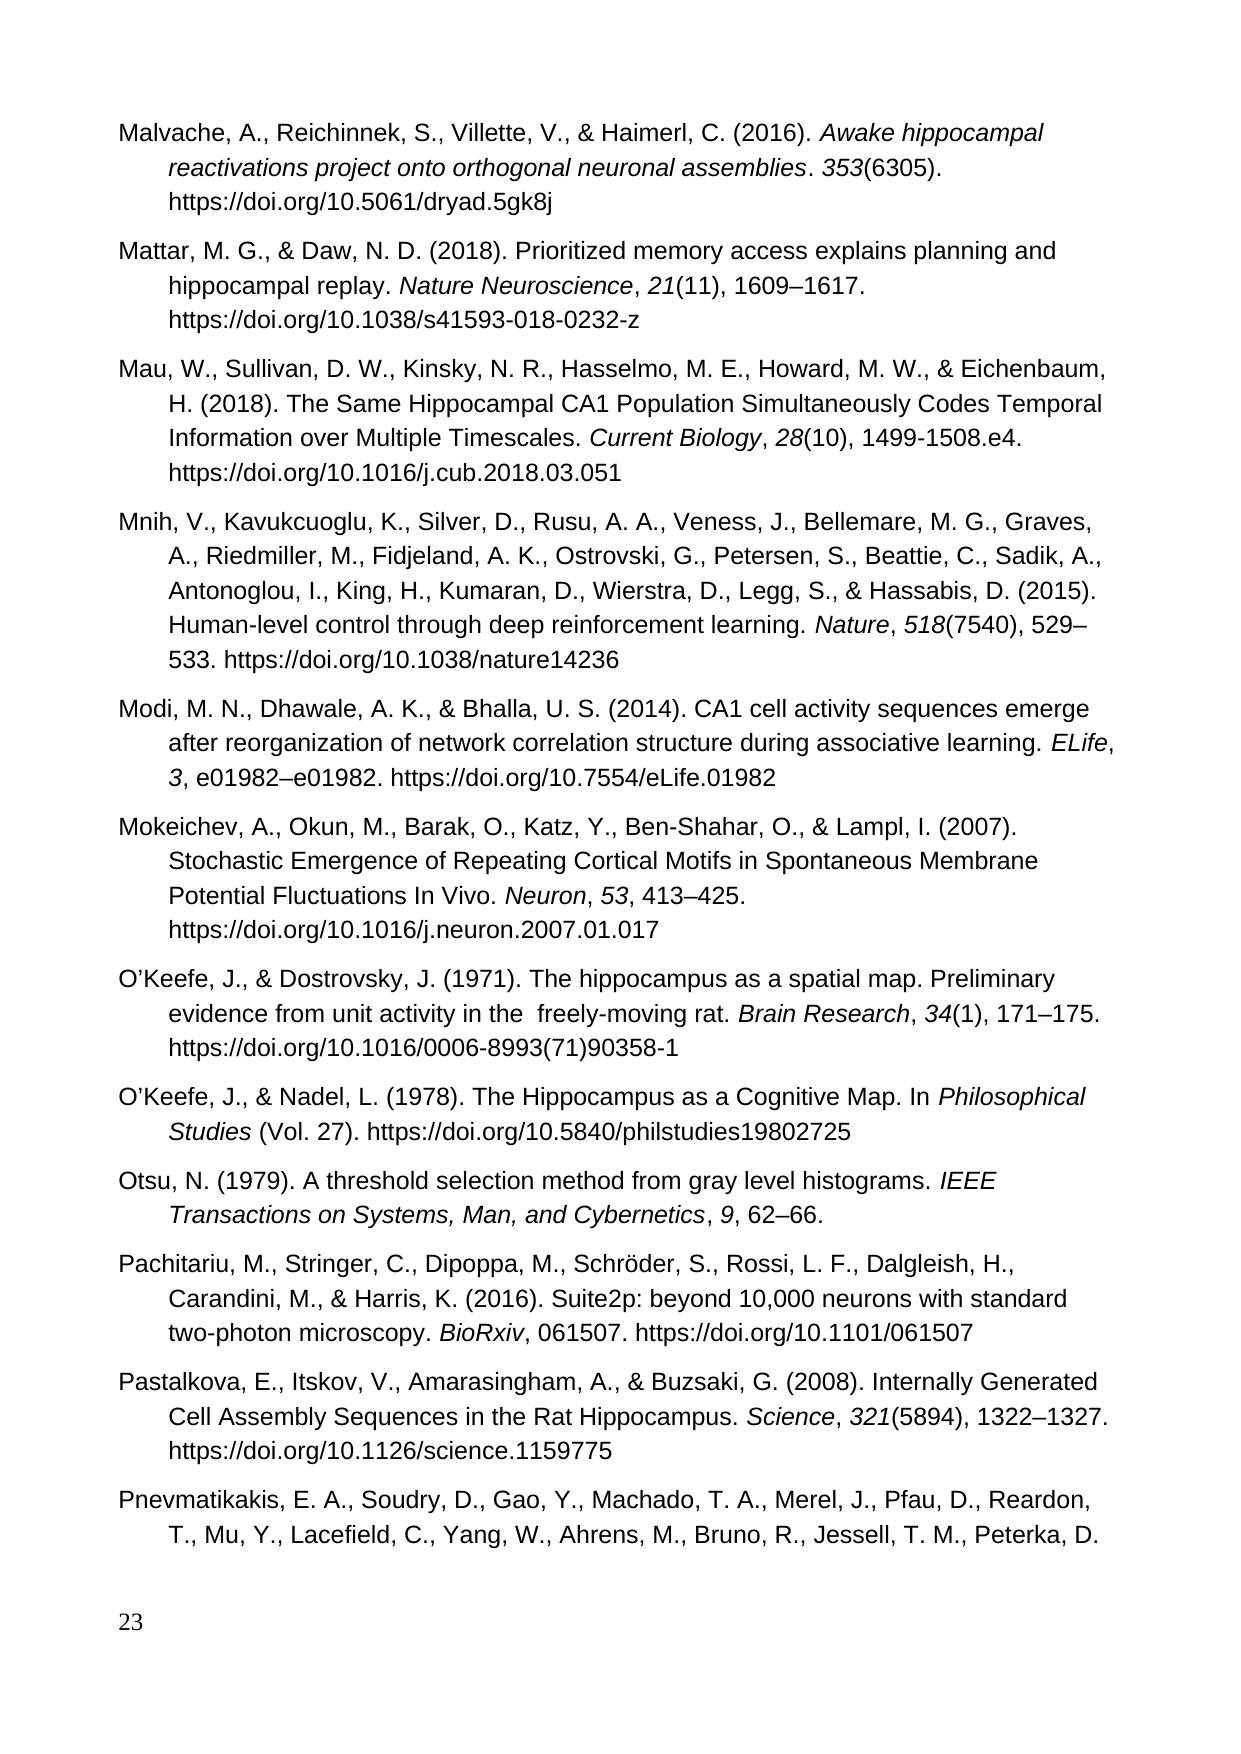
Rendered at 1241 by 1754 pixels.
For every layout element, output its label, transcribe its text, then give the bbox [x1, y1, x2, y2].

text Mattar, M. G., & Daw, N. D. (2018). Prioritized memory access explains planning and hippocampal replay. Nature Neuroscience, 21(11), 1609–1617. https://doi.org/10.1038/s41593-018-0232-z [118, 236, 1122, 334]
text Mokeichev, A., Okun, M., Barak, O., Katz, Y., Ben-Shahar, O., & Lampl, I. (2007). Stochastic Emergence of Repeating Cortical Motifs in Spontaneous Membrane Potential Fluctuations In Vivo. Neuron, 53, 413–425. https://doi.org/10.1016/j.neuron.2007.01.017 [118, 812, 1122, 944]
text Mnih, V., Kavukcuoglu, K., Silver, D., Rusu, A. A., Veness, J., Bellemare, M. G., Graves, A., Riedmiller, M., Fidjeland, A. K., Ostrovski, G., Petersen, S., Beattie, C., Sadik, A., Antonoglou, I., King, H., Kumaran, D., Wierstra, D., Legg, S., & Hassabis, D. (2015). Human-level control through deep reinforcement learning. Nature, 518(7540), 529–533. https://doi.org/10.1038/nature14236 [118, 507, 1122, 673]
text O’Keefe, J., & Dostrovsky, J. (1971). The hippocampus as a spatial map. Preliminary evidence from unit activity in the freely-moving rat. Brain Research, 34(1), 171–175. https://doi.org/10.1016/0006-8993(71)90358-1 [118, 964, 1122, 1062]
text Modi, M. N., Dhawale, A. K., & Bhalla, U. S. (2014). CA1 cell activity sequences emerge after reorganization of network correlation structure during associative learning. ELife, 3, e01982–e01982. https://doi.org/10.7554/eLife.01982 [118, 694, 1122, 791]
text Pachitariu, M., Stringer, C., Dipoppa, M., Schröder, S., Rossi, L. F., Dalgleish, H., Carandini, M., & Harris, K. (2016). Suite2p: beyond 10,000 neurons with standard two-photon microscopy. BioRxiv, 061507. https://doi.org/10.1101/061507 [118, 1249, 1122, 1347]
text Pastalkova, E., Itskov, V., Amarasingham, A., & Buzsaki, G. (2008). Internally Generated Cell Assembly Sequences in the Rat Hippocampus. Science, 321(5894), 1322–1327. https://doi.org/10.1126/science.1159775 [118, 1367, 1122, 1465]
text O’Keefe, J., & Nadel, L. (1978). The Hippocampus as a Cognitive Map. In Philosophical Studies (Vol. 27). https://doi.org/10.5840/philstudies19802725 [118, 1082, 1122, 1145]
text Mau, W., Sullivan, D. W., Kinsky, N. R., Hasselmo, M. E., Howard, M. W., & Eichenbaum, H. (2018). The Same Hippocampal CA1 Population Simultaneously Codes Temporal Information over Multiple Timescales. Current Biology, 28(10), 1499-1508.e4. https://doi.org/10.1016/j.cub.2018.03.051 [118, 354, 1122, 486]
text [118, 1485, 1122, 1548]
text Malvache, A., Reichinnek, S., Villette, V., & Haimerl, C. (2016). Awake hippocampal reactivations project onto orthogonal neuronal assemblies. 353(6305). https://doi.org/10.5061/dryad.5gk8j [118, 118, 1122, 216]
text Otsu, N. (1979). A threshold selection method from gray level histograms. IEEE Transactions on Systems, Man, and Cybernetics, 9, 62–66. [118, 1166, 1122, 1229]
